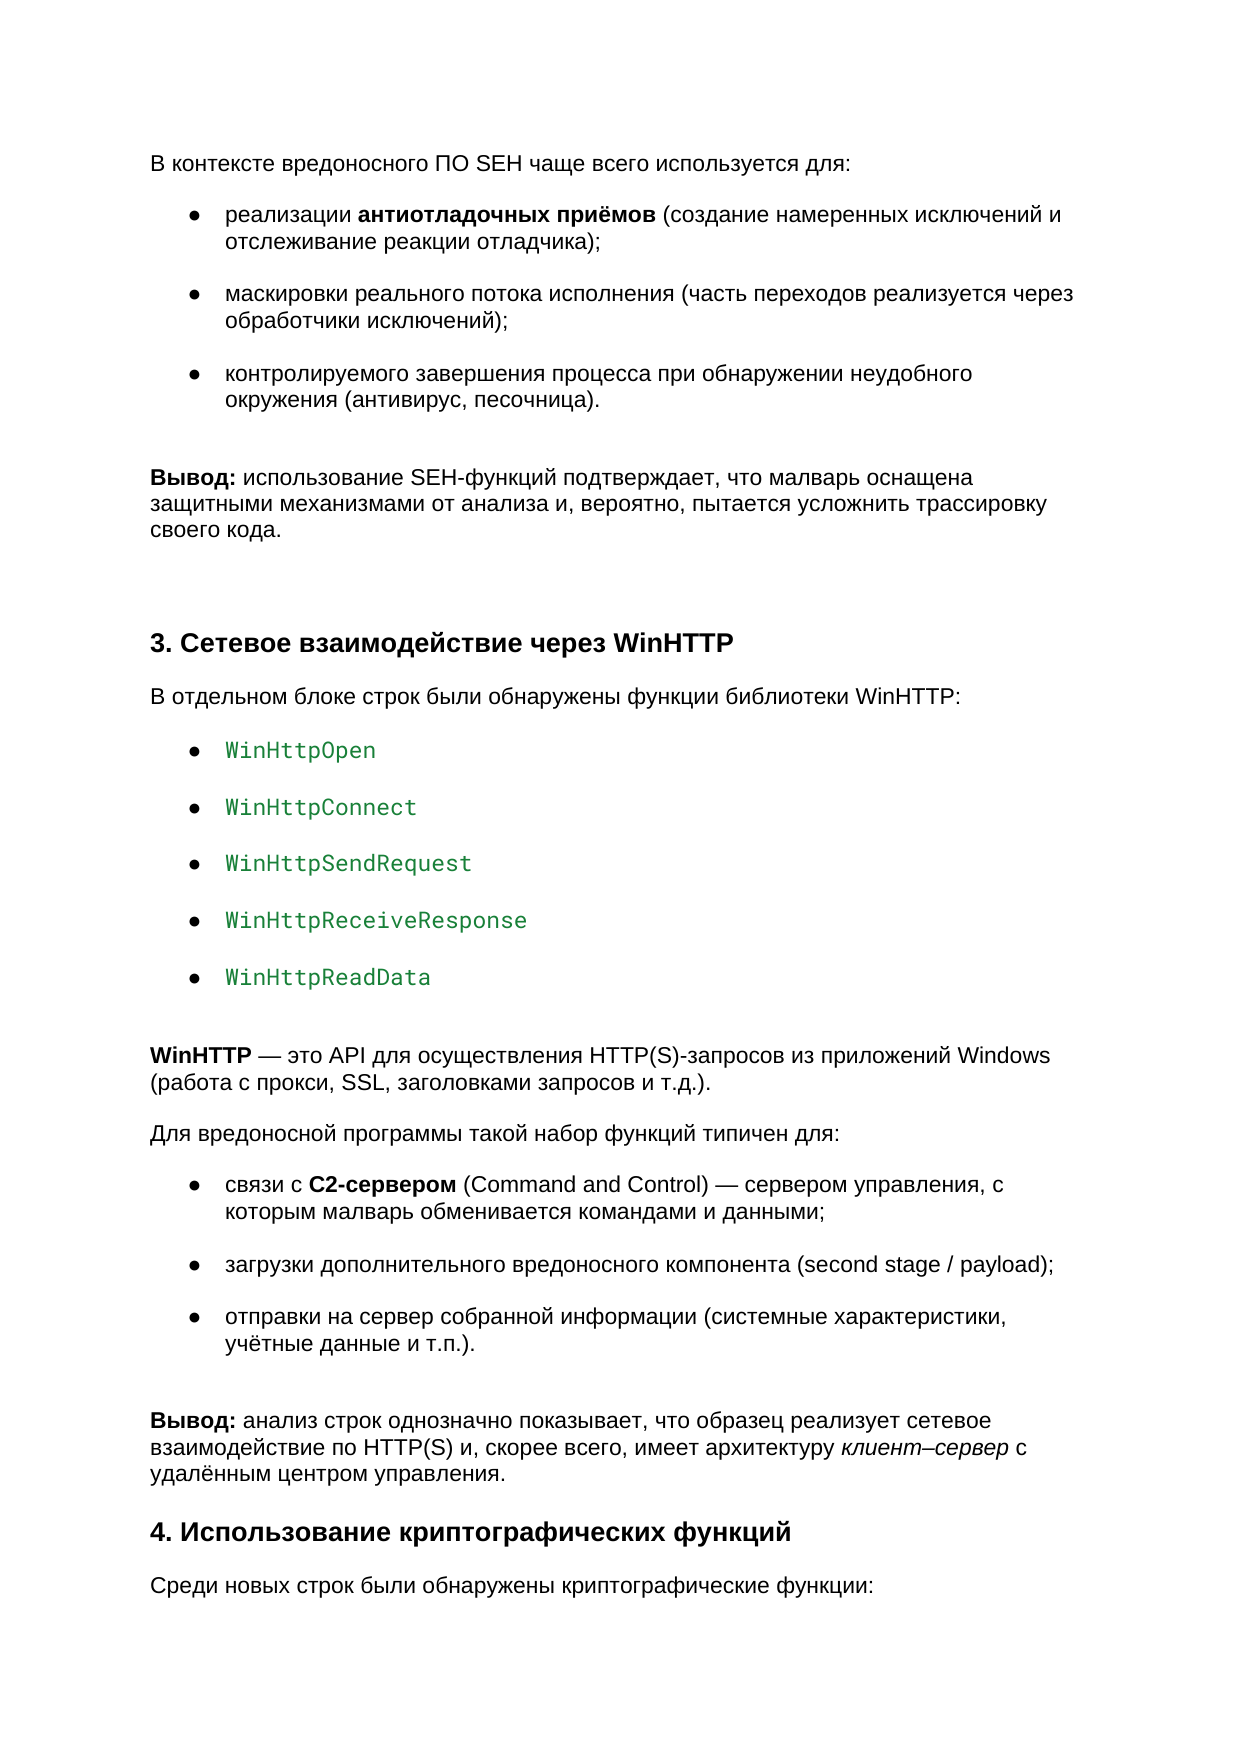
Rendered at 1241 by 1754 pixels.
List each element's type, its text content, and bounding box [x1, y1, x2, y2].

text Вывод: использование SEH-функций подтверждает, что малварь оснащена защитными механизмами от анализа и, вероятно, пытается усложнить трассировку своего кода. [150, 463, 1090, 543]
text WinHTTP — это API для осуществления HTTP(S)-запросов из приложений Windows (работа с прокси, SSL, заголовками запросов и т.д.). [150, 1042, 1090, 1095]
text В отдельном блоке строк были обнаружены функции библиотеки WinHTTP: [150, 683, 1090, 709]
list контролируемого завершения процесса при обнаружении неудобного окружения (антивирус, песочница). [187, 359, 1090, 438]
list связи с C2-сервером (Command and Control) — сервером управления, с которым малварь обменивается командами и данными; [187, 1171, 1090, 1251]
list WinHttpConnect [187, 791, 1090, 848]
list WinHttpReadData [187, 961, 1090, 1017]
text Среди новых строк были обнаружены криптографические функции: [150, 1572, 1090, 1598]
list WinHttpOpen [187, 734, 1090, 791]
list загрузки дополнительного вредоносного компонента (second stage / payload); [187, 1251, 1090, 1303]
subtitle 4. Использование криптографических функций [150, 1516, 1090, 1547]
list WinHttpReceiveResponse [187, 904, 1090, 961]
text В контексте вредоносного ПО SEH чаще всего используется для: [150, 150, 1090, 176]
list маскировки реального потока исполнения (часть переходов реализуется через обработчики исключений); [187, 280, 1090, 359]
text Для вредоносной программы такой набор функций типичен для: [150, 1120, 1090, 1146]
list WinHttpSendRequest [187, 848, 1090, 904]
text Вывод: анализ строк однозначно показывает, что образец реализует сетевое взаимодействие по HTTP(S) и, скорее всего, имеет архитектуру клиент–сервер с удалённым центром управления. [150, 1407, 1090, 1486]
list отправки на сервер собранной информации (системные характеристики, учётные данные и т.п.). [187, 1303, 1090, 1382]
subtitle 3. Сетевое взаимодействие через WinHTTP [150, 627, 1090, 658]
list реализации антиотладочных приёмов (создание намеренных исключений и отслеживание реакции отладчика); [187, 201, 1090, 280]
